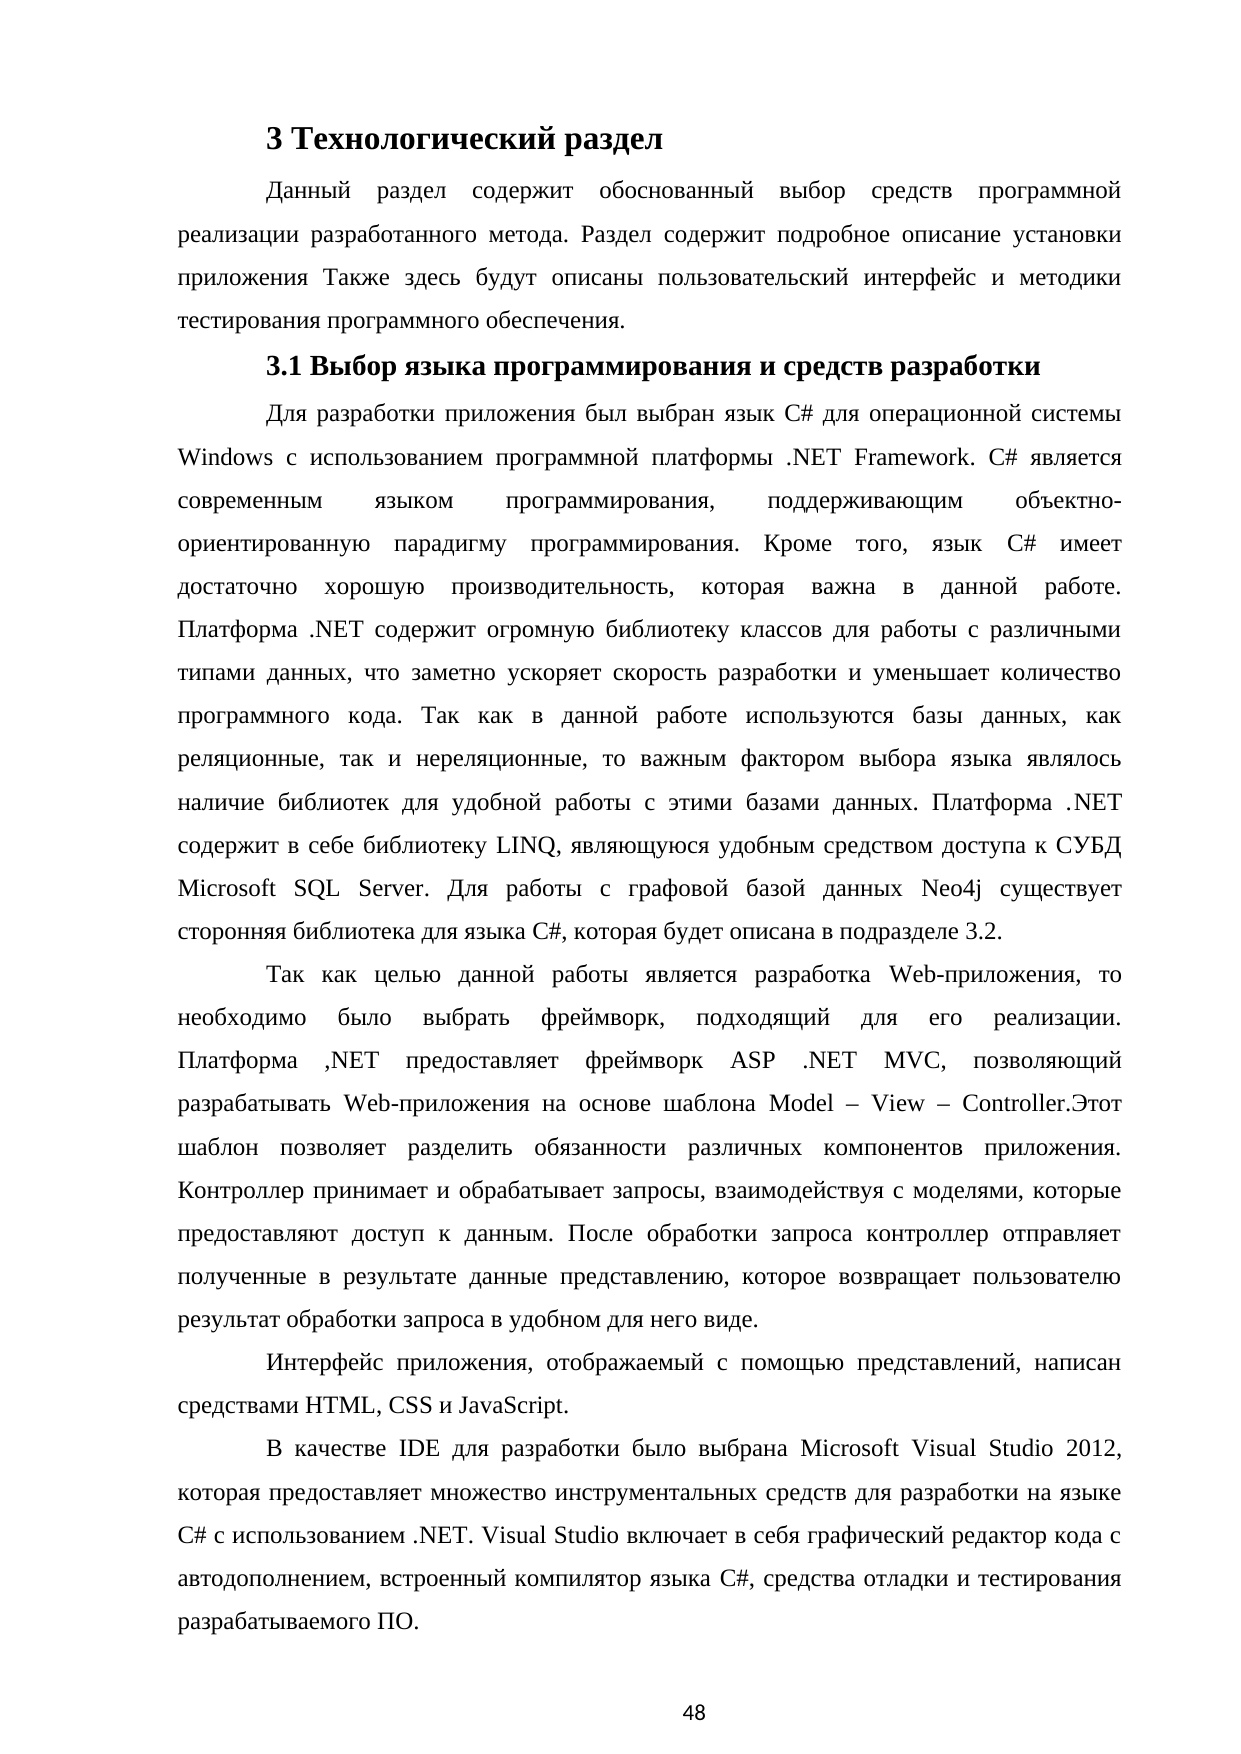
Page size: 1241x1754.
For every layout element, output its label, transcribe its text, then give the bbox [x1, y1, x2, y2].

list Технологический раздел [177, 118, 1122, 156]
text Данный раздел содержит обоснованный выбор средств программной реализации разработанного метода. Раздел содержит подробное описание установки приложения Также здесь будут описаны пользовательский интерфейс и методики тестирования программного обеспечения. [177, 176, 1122, 334]
text Для разработки приложения был выбран язык С# для операционной системы Windows с использованием программной платформы .NET Framework. C# является современным языком программирования, поддерживающим объектно-ориентированную парадигму программирования. Кроме того, язык C# имеет достаточно хорошую производительность, которая важна в данной работе. Платформа .NET содержит огромную библиотеку классов для работы с различными типами данных, что заметно ускоряет скорость разработки и уменьшает количество программного кода. Так как в данной работе используются базы данных, как реляционные, так и нереляционные, то важным фактором выбора языка являлось наличие библиотек для удобной работы с этими базами данных. Платформа .NET содержит в себе библиотеку LINQ, являющуюся удобным средством доступа к СУБД Microsoft SQL Server. Для работы с графовой базой данных Neo4j существует сторонняя библиотека для языка C#, которая будет описана в подразделе 3.2. [177, 398, 1122, 945]
text Интерфейс приложения, отображаемый с помощью представлений, написан средствами HTML, CSS и JavaScript. [177, 1347, 1122, 1419]
text В качестве IDE для разработки было выбрана Microsoft Visual Studio 2012, которая предоставляет множество инструментальных средств для разработки на языке C# с использованием .NET. Visual Studio включает в себя графический редактор кода с автодополнением, встроенный компилятор языка C#, средства отладки и тестирования разрабатываемого ПО. [177, 1433, 1122, 1635]
text Так как целью данной работы является разработка Web-приложения, то необходимо было выбрать фреймворк, подходящий для его реализации. Платформа ,NET предоставляет фреймворк ASP .NET MVC, позволяющий разрабатывать Web-приложения на основе шаблона Model – View – Controller.Этот шаблон позволяет разделить обязанности различных компонентов приложения. Контроллер принимает и обрабатывает запросы, взаимодействуя с моделями, которые предоставляют доступ к данным. После обработки запроса контроллер отправляет полученные в результате данные представлению, которое возвращает пользователю результат обработки запроса в удобном для него виде. [177, 959, 1122, 1333]
list Выбор языка программирования и средств разработки [177, 348, 1122, 382]
